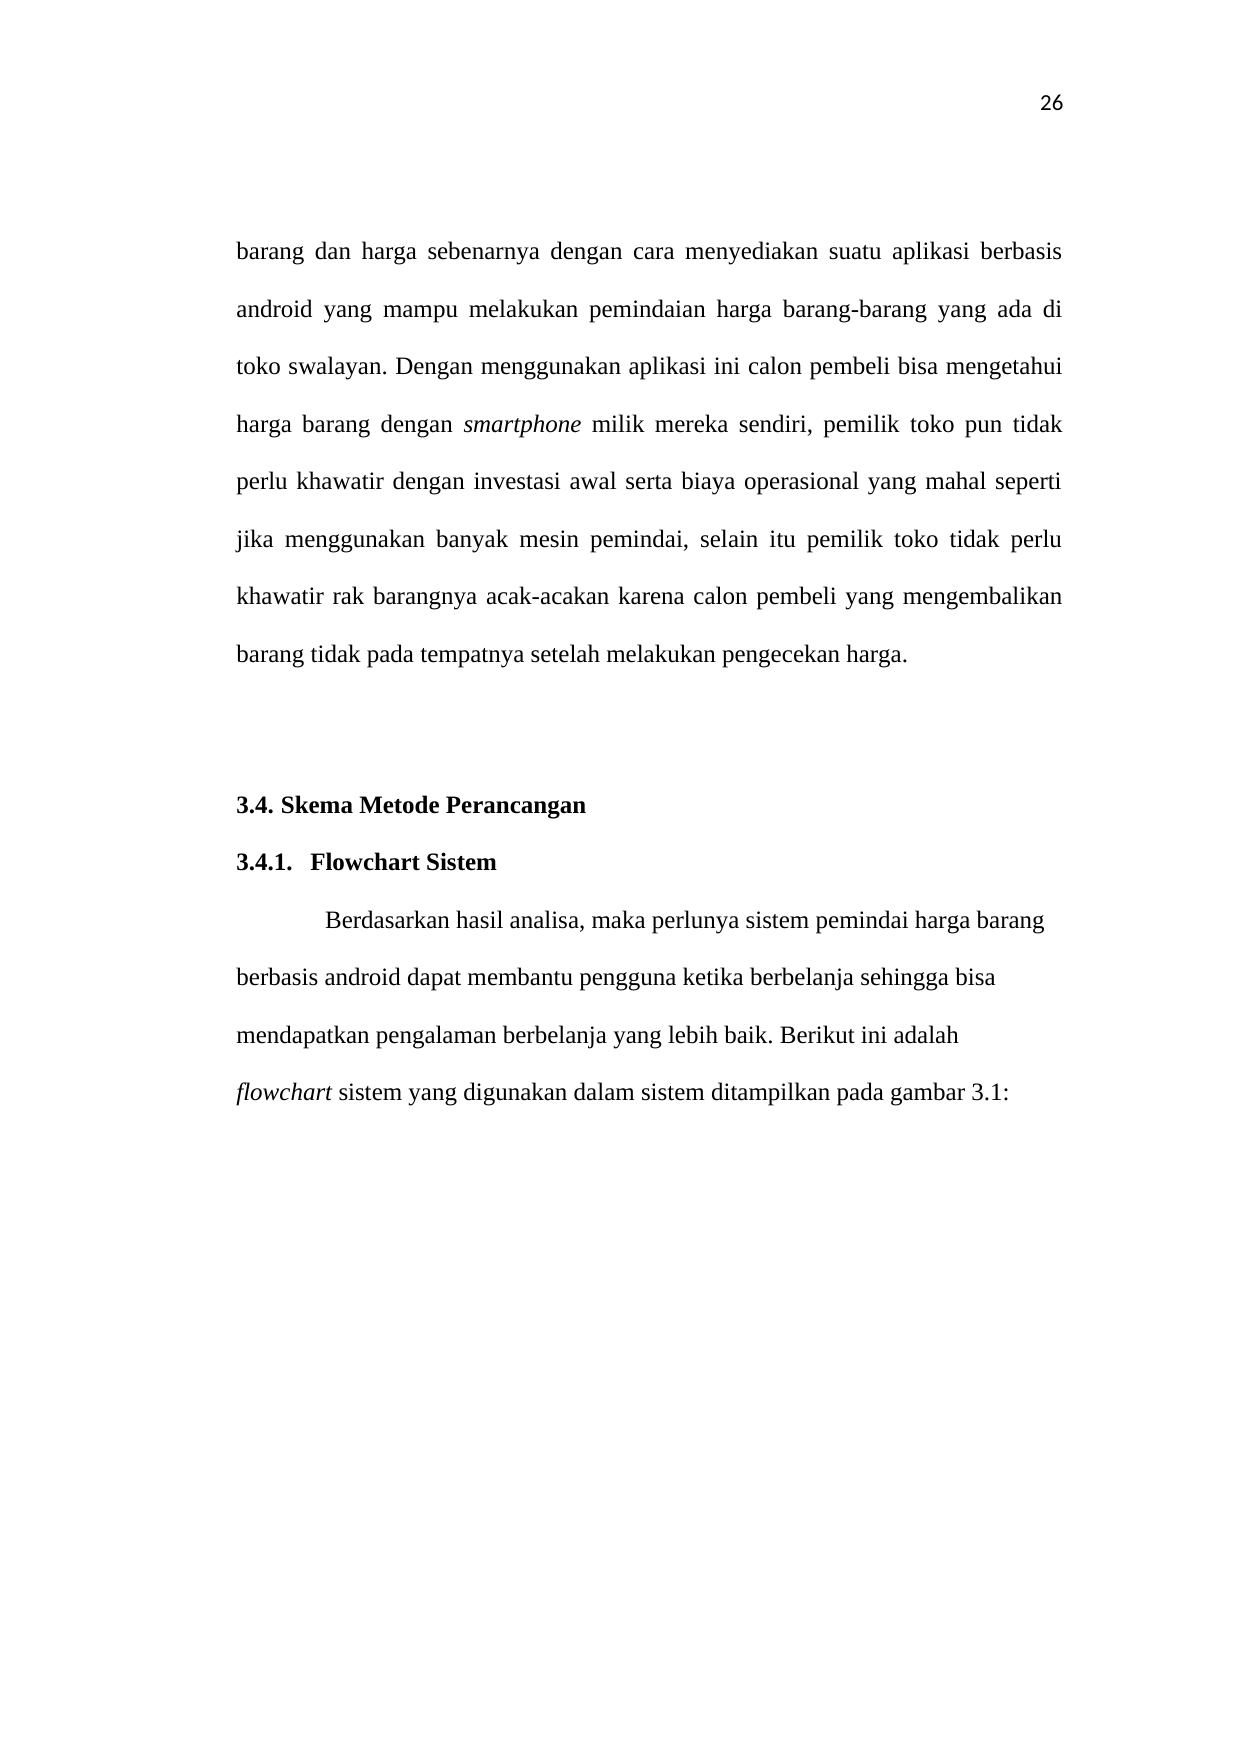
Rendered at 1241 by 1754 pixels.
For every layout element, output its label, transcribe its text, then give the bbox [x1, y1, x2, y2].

list Flowchart Sistem [236, 847, 1063, 876]
subtitle Skema Metode Perancangan [236, 790, 1063, 819]
list Berdasarkan hasil analisa, maka perlunya sistem pemindai harga barang berbasis android dapat membantu pengguna ketika berbelanja sehingga bisa mendapatkan pengalaman berbelanja yang lebih baik. Berikut ini adalah flowchart sistem yang digunakan dalam sistem ditampilkan pada gambar 3.1: [236, 905, 1063, 1106]
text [236, 236, 1063, 667]
